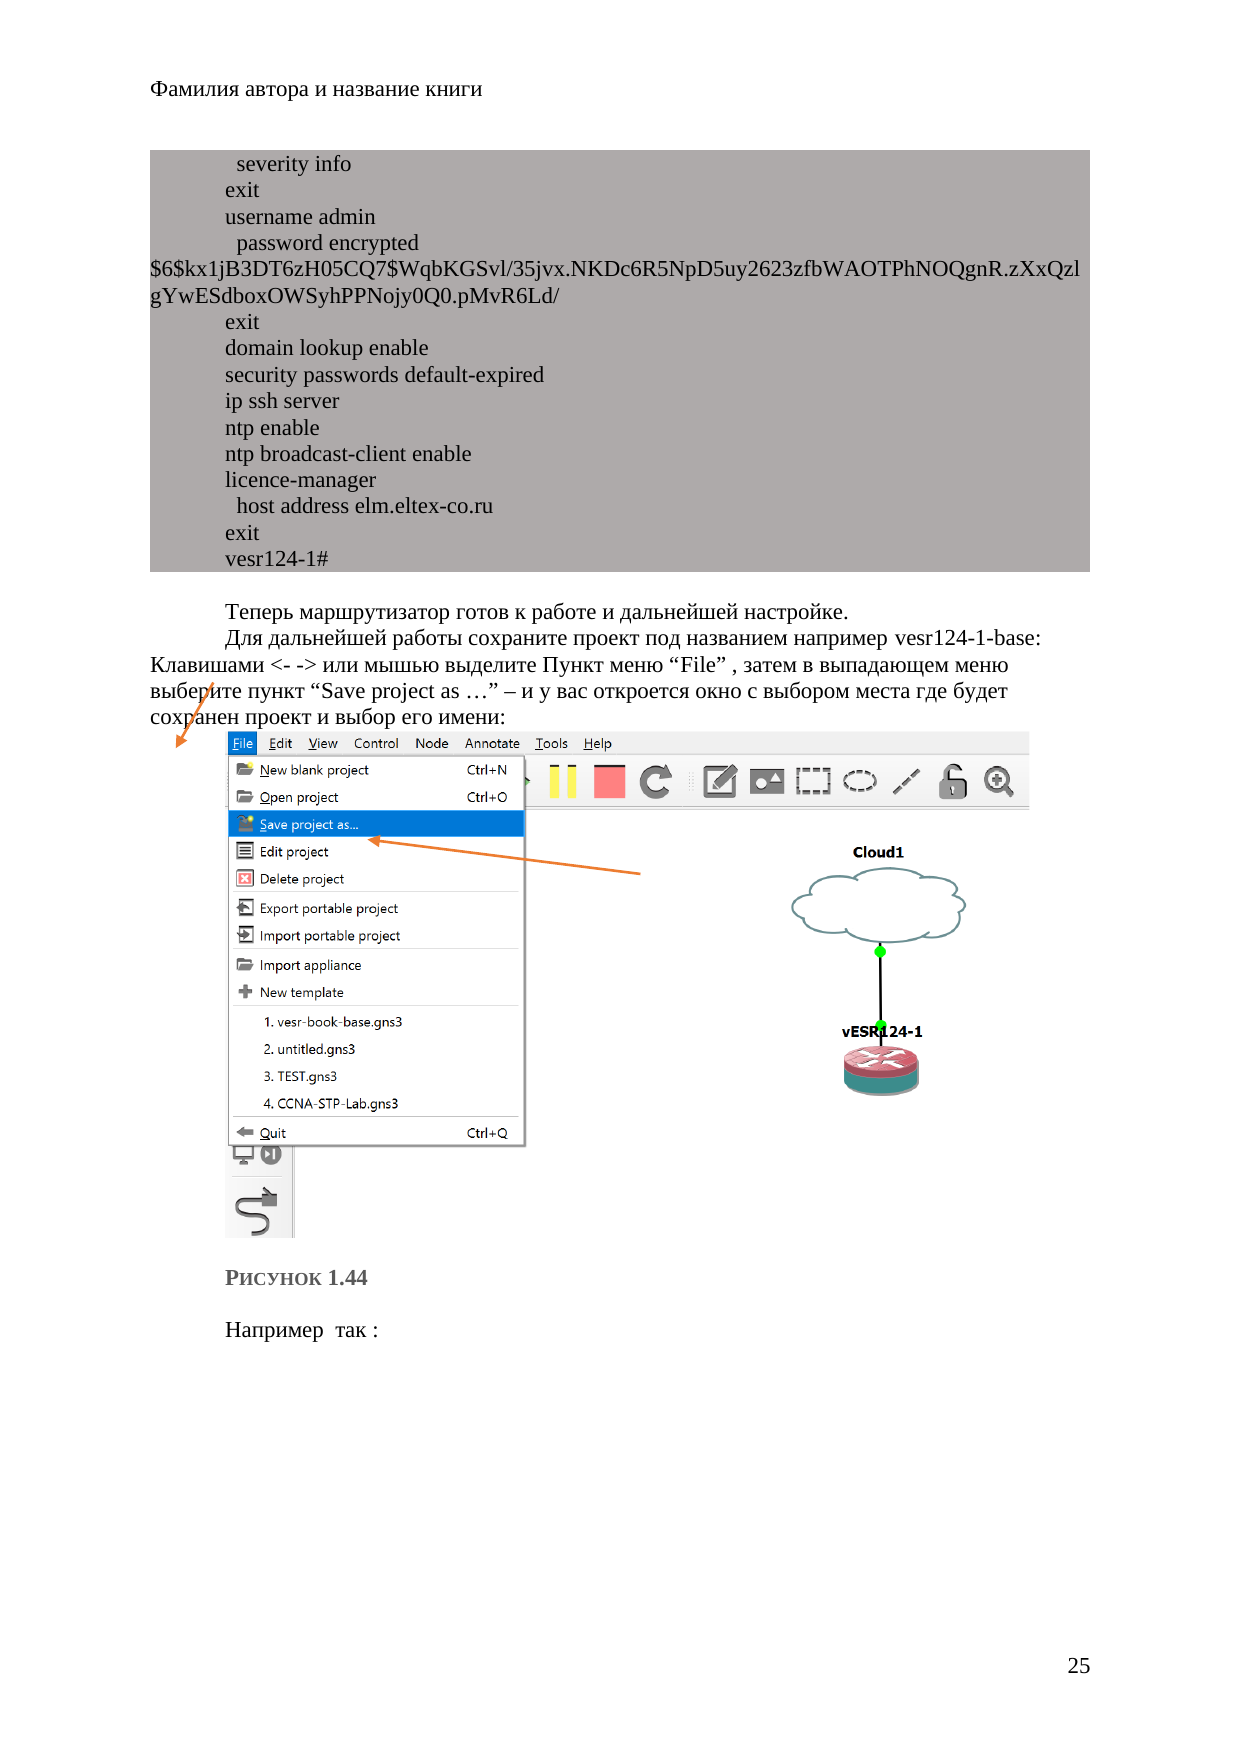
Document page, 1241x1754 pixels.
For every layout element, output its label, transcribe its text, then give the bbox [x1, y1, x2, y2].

picture [225, 729, 1030, 1238]
text vesr124-1# [150, 545, 1090, 572]
text security passwords default-expired [150, 361, 1090, 387]
text exit [150, 308, 1090, 334]
text exit [150, 519, 1090, 545]
text ip ssh server [150, 387, 1090, 413]
text ntp broadcast-client enable [150, 440, 1090, 466]
text Рисунок . [150, 1264, 1090, 1290]
text username admin [150, 203, 1090, 229]
text ntp enable [150, 413, 1090, 440]
text licence-manager [150, 466, 1090, 493]
text exit [150, 176, 1090, 203]
text Для дальнейшей работы сохраните проект под названием например vesr124-1-base: Клавишами <- -> или мышью выделите Пункт меню “File” , затем в выпадающем меню выберите пункт “Save project as …” – и у вас откроется окно с выбором места где будет сохранен проект и выбор его имени: [150, 624, 1090, 730]
text Например так : [150, 1316, 1090, 1343]
text domain lookup enable [150, 334, 1090, 361]
text severity info [150, 150, 1090, 176]
text password encrypted $6$kx1jB3DT6zH05CQ7$WqbKGSvl/35jvx.NKDc6R5NpD5uy2623zfbWAOTPhNOQgnR.zXxQzlgYwESdboxOWSyhPPNojy0Q0.pMvR6Ld/ [150, 229, 1090, 308]
text Теперь маршрутизатор готов к работе и дальнейшей настройке. [150, 598, 1090, 624]
text host address elm.eltex-co.ru [150, 493, 1090, 519]
